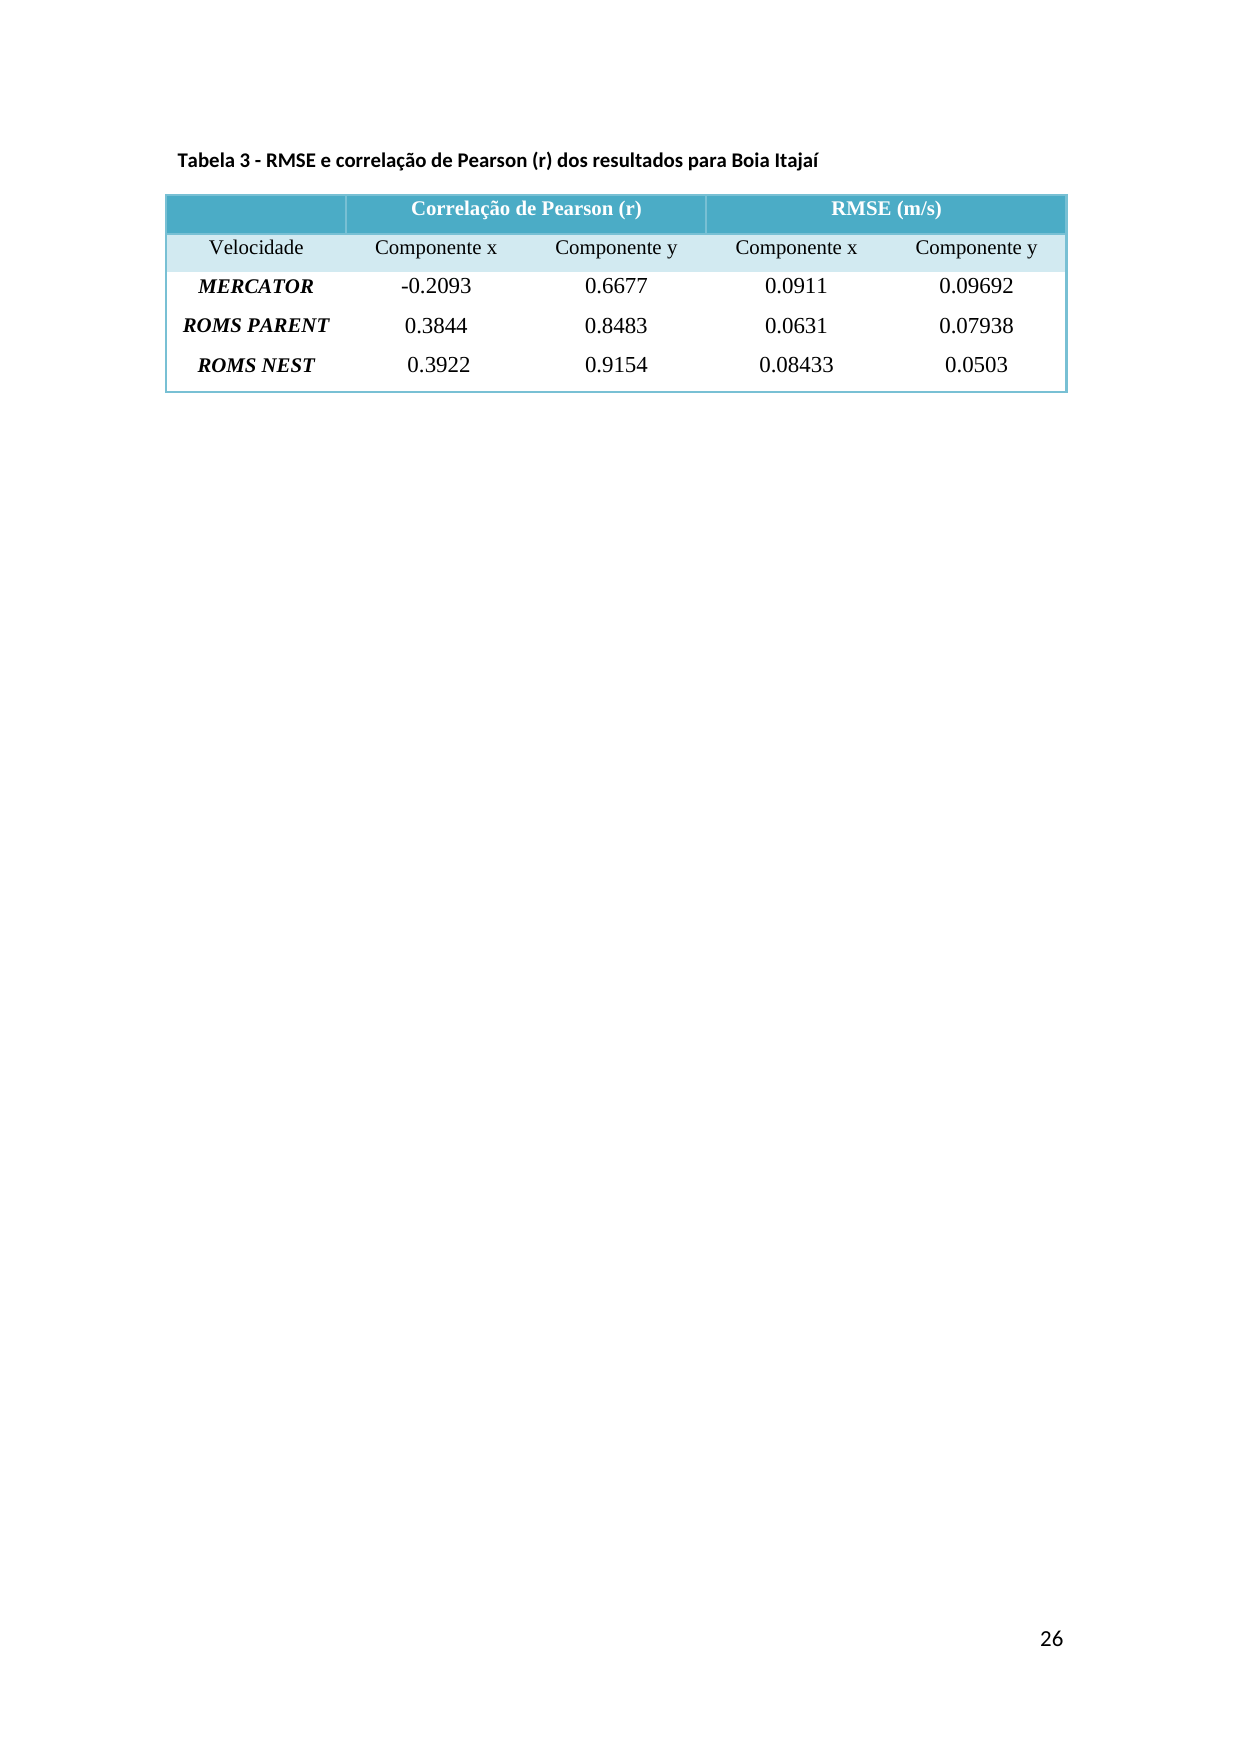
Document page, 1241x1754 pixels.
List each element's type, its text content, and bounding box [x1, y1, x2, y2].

table_cell 0.07938 [886, 312, 1065, 351]
table_cell ROMS NEST [167, 351, 346, 391]
table_cell 0.3844 [346, 312, 526, 351]
text Tabela 3 - RMSE e correlação de Pearson (r) dos resultados para Boia Itajaí [177, 148, 1063, 173]
table_cell 0.09692 [886, 273, 1065, 312]
table_cell MERCATOR [167, 273, 346, 312]
table_cell Componente x [706, 235, 886, 272]
table_cell 0.9154 [526, 351, 706, 391]
table_cell Componente y [526, 235, 706, 272]
table_cell 0.8483 [526, 312, 706, 351]
table_cell -0.2093 [346, 273, 526, 312]
table_cell Componente x [346, 235, 526, 272]
table_cell 0.6677 [526, 273, 706, 312]
table_cell 0.0503 [886, 351, 1065, 391]
table_header RMSE (m/s) [707, 196, 1065, 233]
table_cell 0.0911 [706, 273, 886, 312]
table_header Correlação de Pearson (r) [347, 196, 705, 233]
table_cell Velocidade [167, 235, 346, 272]
table_cell 0.0631 [706, 312, 886, 351]
table_cell ROMS PARENT [167, 312, 346, 351]
table_header [167, 196, 345, 233]
table_cell Componente y [886, 235, 1065, 272]
table_cell 0.3922 [346, 351, 526, 391]
table_cell 0.08433 [706, 351, 886, 391]
